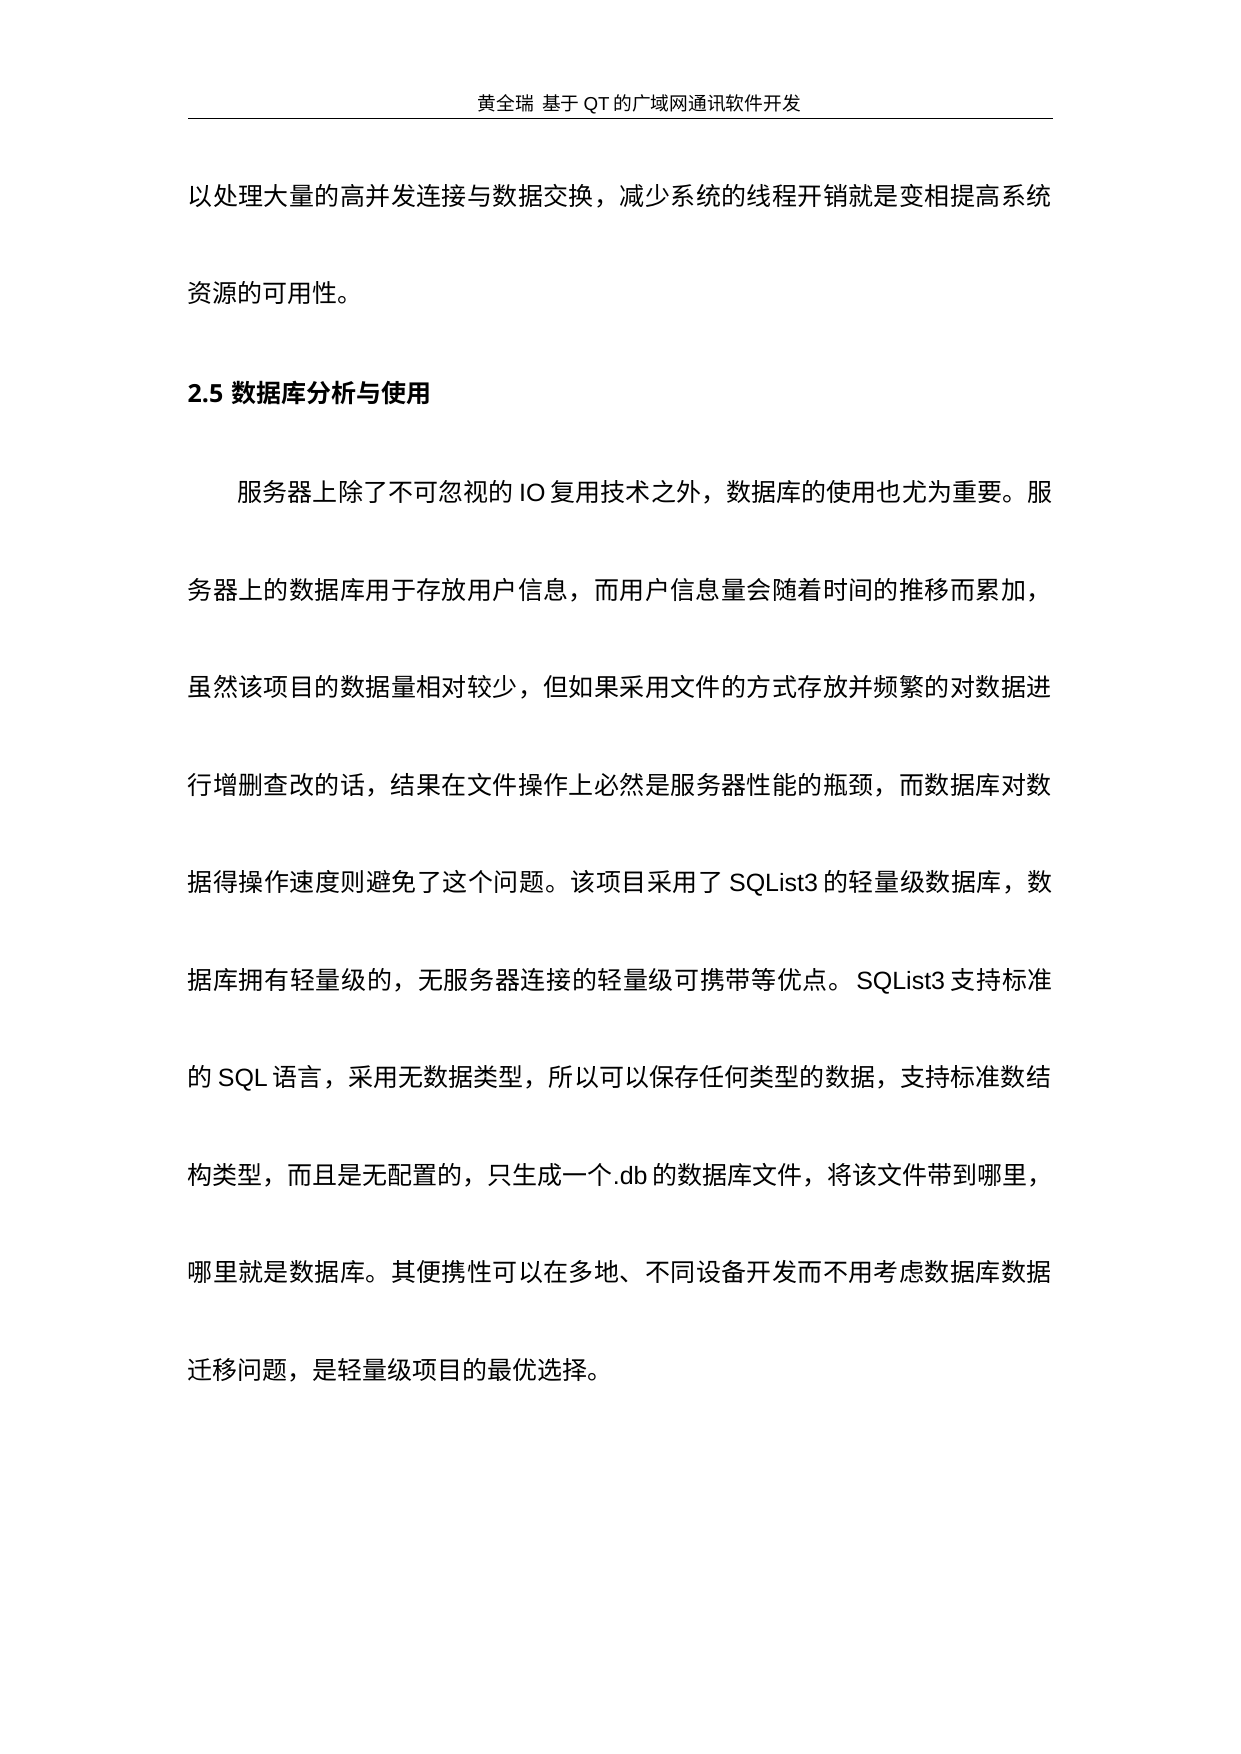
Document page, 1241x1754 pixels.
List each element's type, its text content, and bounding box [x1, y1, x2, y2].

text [187, 162, 1053, 324]
text 服务器上除了不可忽视的IO复用技术之外，数据库的使用也尤为重要。服务器上的数据库用于存放用户信息，而用户信息量会随着时间的推移而累加，虽然该项目的数据量相对较少，但如果采用文件的方式存放并频繁的对数据进行增删查改的话，结果在文件操作上必然是服务器性能的瓶颈，而数据库对数据得操作速度则避免了这个问题。该项目采用了SQList3的轻量级数据库，数据库拥有轻量级的，无服务器连接的轻量级可携带等优点。SQList3支持标准的SQL语言，采用无数据类型，所以可以保存任何类型的数据，支持标准数结构类型，而且是无配置的，只生成一个.db的数据库文件，将该文件带到哪里，哪里就是数据库。其便携性可以在多地、不同设备开发而不用考虑数据库数据迁移问题，是轻量级项目的最优选择。 [187, 458, 1053, 1401]
subtitle 数据库分析与使用 [187, 359, 1053, 424]
